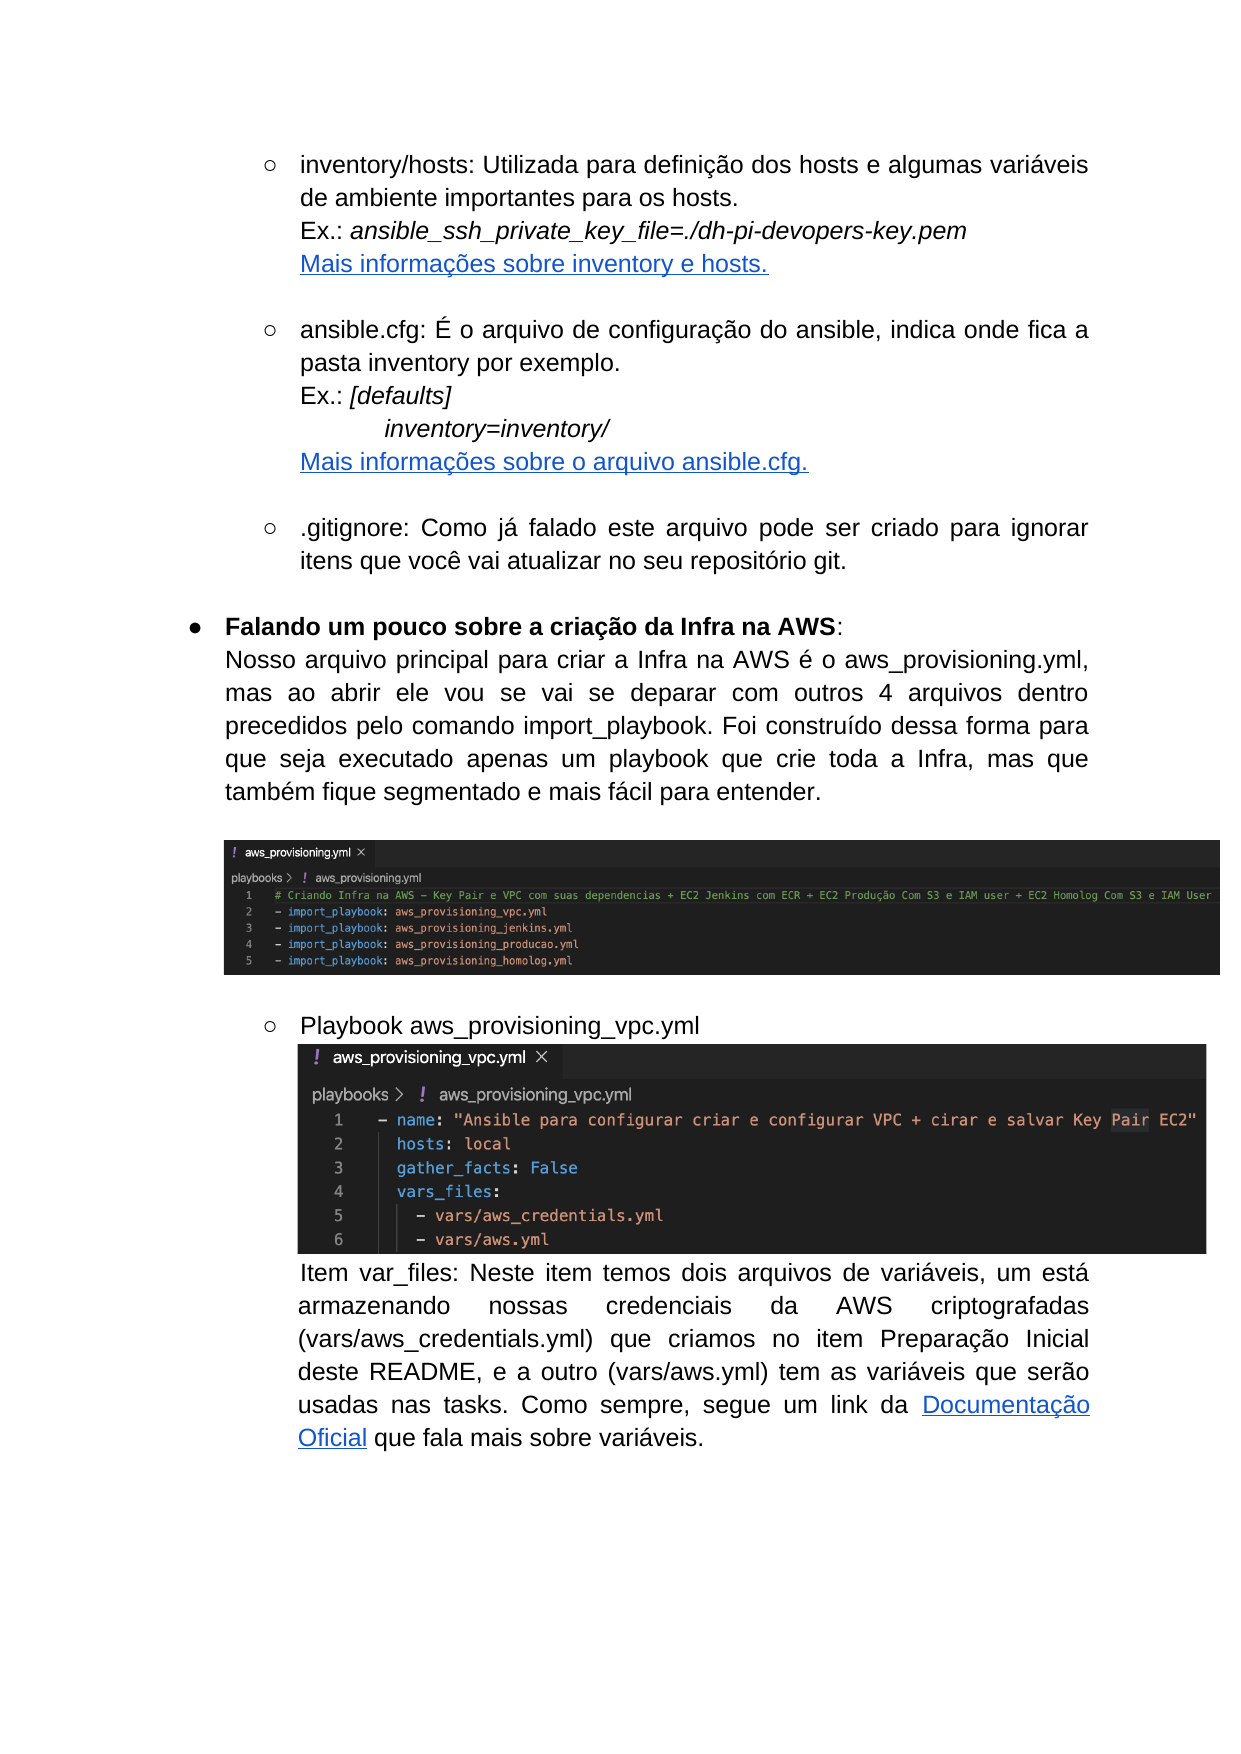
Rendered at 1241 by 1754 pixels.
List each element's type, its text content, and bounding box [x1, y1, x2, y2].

text Nosso arquivo principal para criar a Infra na AWS é o aws_provisioning.yml, mas ao abrir ele vou se vai se deparar com outros 4 arquivos dentro precedidos pelo comando import_playbook. Foi construído dessa forma para que seja executado apenas um playbook que crie toda a Infra, mas que também fique segmentado e mais fácil para entender. [225, 645, 1090, 806]
picture [223, 840, 1220, 975]
text Item var_files: Neste item temos dois arquivos de variáveis, um está armazenando nossas credenciais da AWS criptografadas (vars/aws_credentials.yml) que criamos no item Preparação Inicial deste README, e a outro (vars/aws.yml) tem as variáveis que serão usadas nas tasks. Como sempre, segue um link da Documentação Oficial que fala mais sobre variáveis. [298, 1258, 1090, 1452]
text Ex.: [defaults] [300, 381, 1090, 410]
list .gitignore: Como já falado este arquivo pode ser criado para ignorar itens que você vai atualizar no seu repositório git. [262, 513, 1090, 575]
text Mais informações sobre o arquivo ansible.cfg. [225, 447, 1090, 476]
list Falando um pouco sobre a criação da Infra na AWS: [187, 612, 1090, 641]
text inventory=inventory/ [150, 414, 1090, 443]
text Mais informações sobre inventory e hosts. [225, 249, 1090, 278]
list inventory/hosts: Utilizada para definição dos hosts e algumas variáveis de ambiente importantes para os hosts. [262, 150, 1090, 212]
list ansible.cfg: É o arquivo de configuração do ansible, indica onde fica a pasta inventory por exemplo. [262, 315, 1090, 377]
picture [297, 1044, 1207, 1254]
list Playbook aws_provisioning_vpc.yml [262, 1011, 1090, 1040]
text Ex.: ansible_ssh_private_key_file=./dh-pi-devopers-key.pem [150, 216, 1090, 245]
